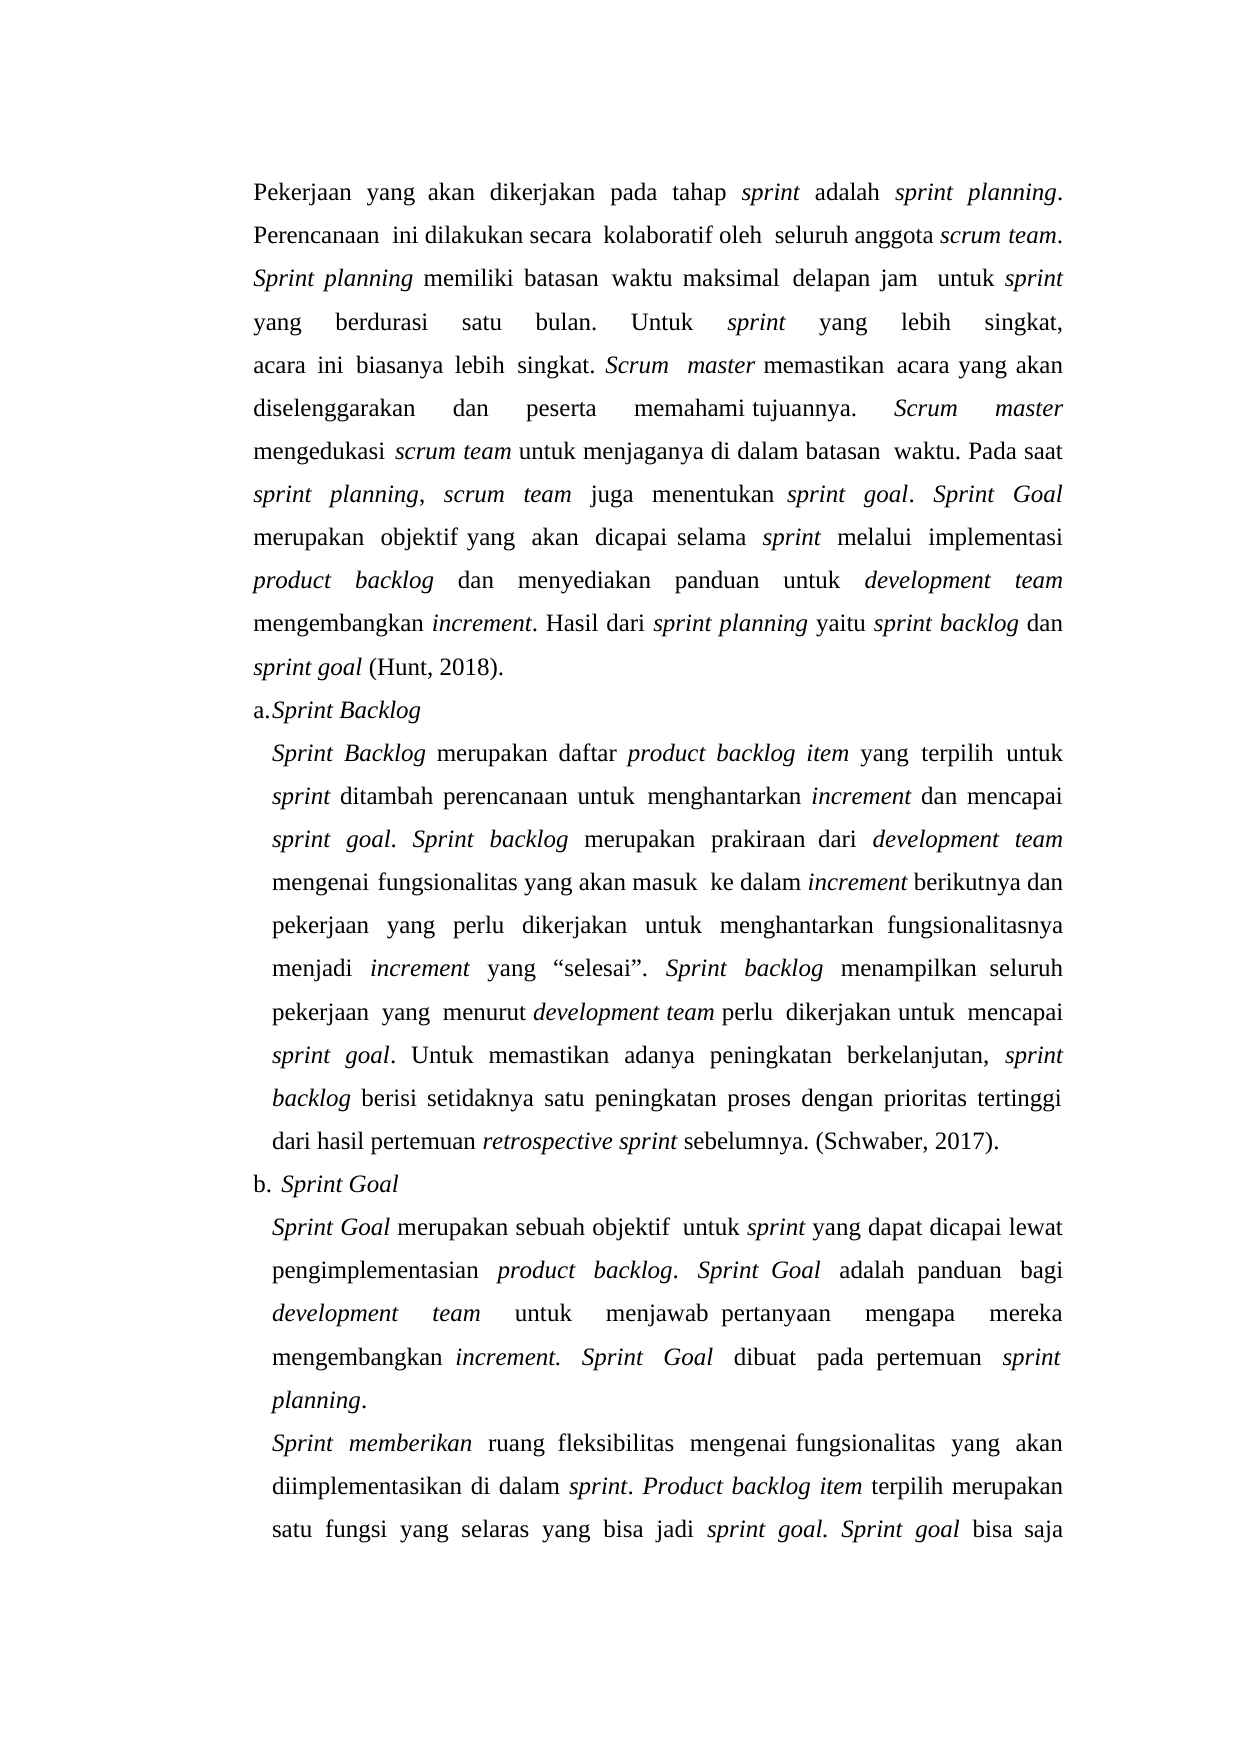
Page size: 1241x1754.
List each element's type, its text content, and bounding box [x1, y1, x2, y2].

list Sprint Goal [253, 1169, 1063, 1198]
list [272, 1428, 1063, 1543]
list Sprint Backlog merupakan daftar product backlog item yanggterpilihhuntuk sprint ditambah perencanaan untukkmenghantarkan increment dan mencapai sprint goal. Sprint backlog merupakan prakiraanndari development team mengenaiffungsionalitas yang akan masukkke dalam increment berikutnya dan pekerjaan yang perlu dikerjakan untuk menghantarkannfungsionalitasnya menjadi increment yang “selesai”. Sprint backlog menampilkannseluruh pekerjaannyanggmenurut development team perluddikerjakan untukkmencapai sprint goal. Untuk memastikan adanya peningkatan berkelanjutan, sprint backlog berisi setidaknya satu peningkatan proses dengan prioritas tertinggi dari hasil pertemuan retrospective sprint sebelumnya. (Schwaber, 2017). [272, 738, 1063, 1155]
text Pekerjaan yanggakan dikerjakan pada tahap sprint adalah sprint planning. Perencanaannini dilakukan secaraakolaboratif olehhseluruh anggota scrumtteam. Sprint planning memiliki batasannwaktu maksimalgdelapan jammuntuk sprint yang berdurasi satu bulan. Untuk sprint yang lebih singkat, acaraainibbiasanyaalebihhsingkat.sScrummmasterrmemastikangacara yang akan diselenggarakan dan peserta memahamittujuannya. Scrum master mengedukasisscrum team untuk menjaganya di dalam batasannwaktu. Pada saat sprint planning, scrum team juga menentukannsprint goal. Sprint Goal merupakan objektiffyang akan dicapaisselama sprint melalui implementasi product backlog dan menyediakan panduan untuk development team mengembangkan increment. Hasil dari sprint planning yaitu sprint backlog dan sprint goal (Hunt, 2018). [253, 177, 1063, 680]
list Sprint Goal merupakan sebuah objektifuuntuk sprint yang dapattdicapai lewat pengimplementasian product backlog. SprintgGoal adalahhpanduan bagi development team untuk menjawabppertanyaan mengapa mereka mengembangkangincrement. Sprint Goal dibuat padappertemuan sprint planning. [272, 1212, 1063, 1413]
list Sprint Backlog [253, 695, 1063, 723]
